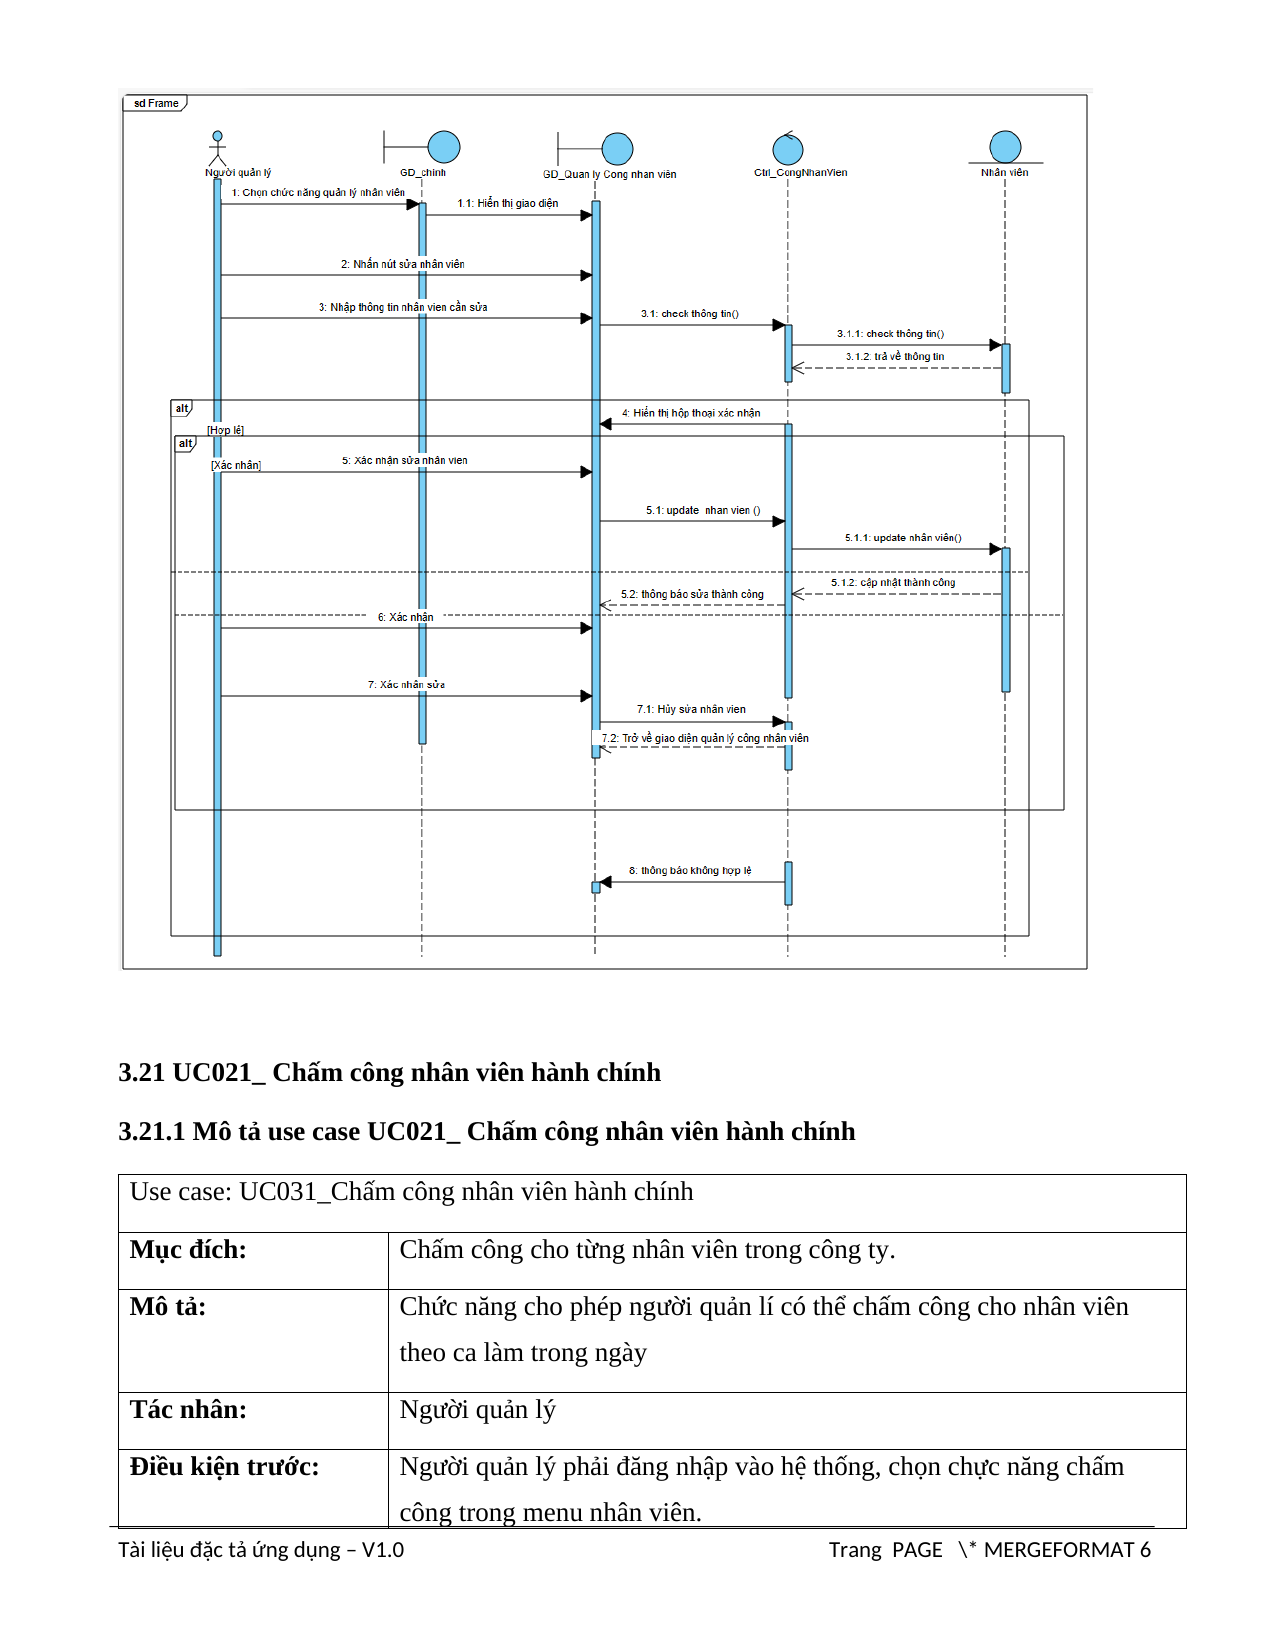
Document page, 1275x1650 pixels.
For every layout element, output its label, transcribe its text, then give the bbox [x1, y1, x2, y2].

table_cell Chức năng cho phép người quản lí có thể chấm công cho nhân viên theo ca làm trong ngày [389, 1290, 1186, 1392]
table_cell Mục đích: [119, 1233, 388, 1289]
table_cell Người quản lý [389, 1393, 1186, 1449]
picture [118, 88, 1094, 971]
table_cell Mô tả: [119, 1290, 388, 1392]
table_cell Điều kiện trước: [119, 1450, 388, 1528]
subtitle 3.21 UC021_ Chấm công nhân viên hành chính [118, 1056, 1186, 1087]
subtitle 3.21.1 Mô tả use case UC021_ Chấm công nhân viên hành chính [118, 1115, 1186, 1146]
table_header Use case: UC031_Chấm công nhân viên hành chính [119, 1175, 1186, 1232]
table_cell Người quản lý phải đăng nhập vào hệ thống, chọn chực năng chấm công trong menu nhân viên. [389, 1450, 1186, 1528]
table_cell Tác nhân: [119, 1393, 388, 1449]
table_cell Chấm công cho từng nhân viên trong công ty. [389, 1233, 1186, 1289]
